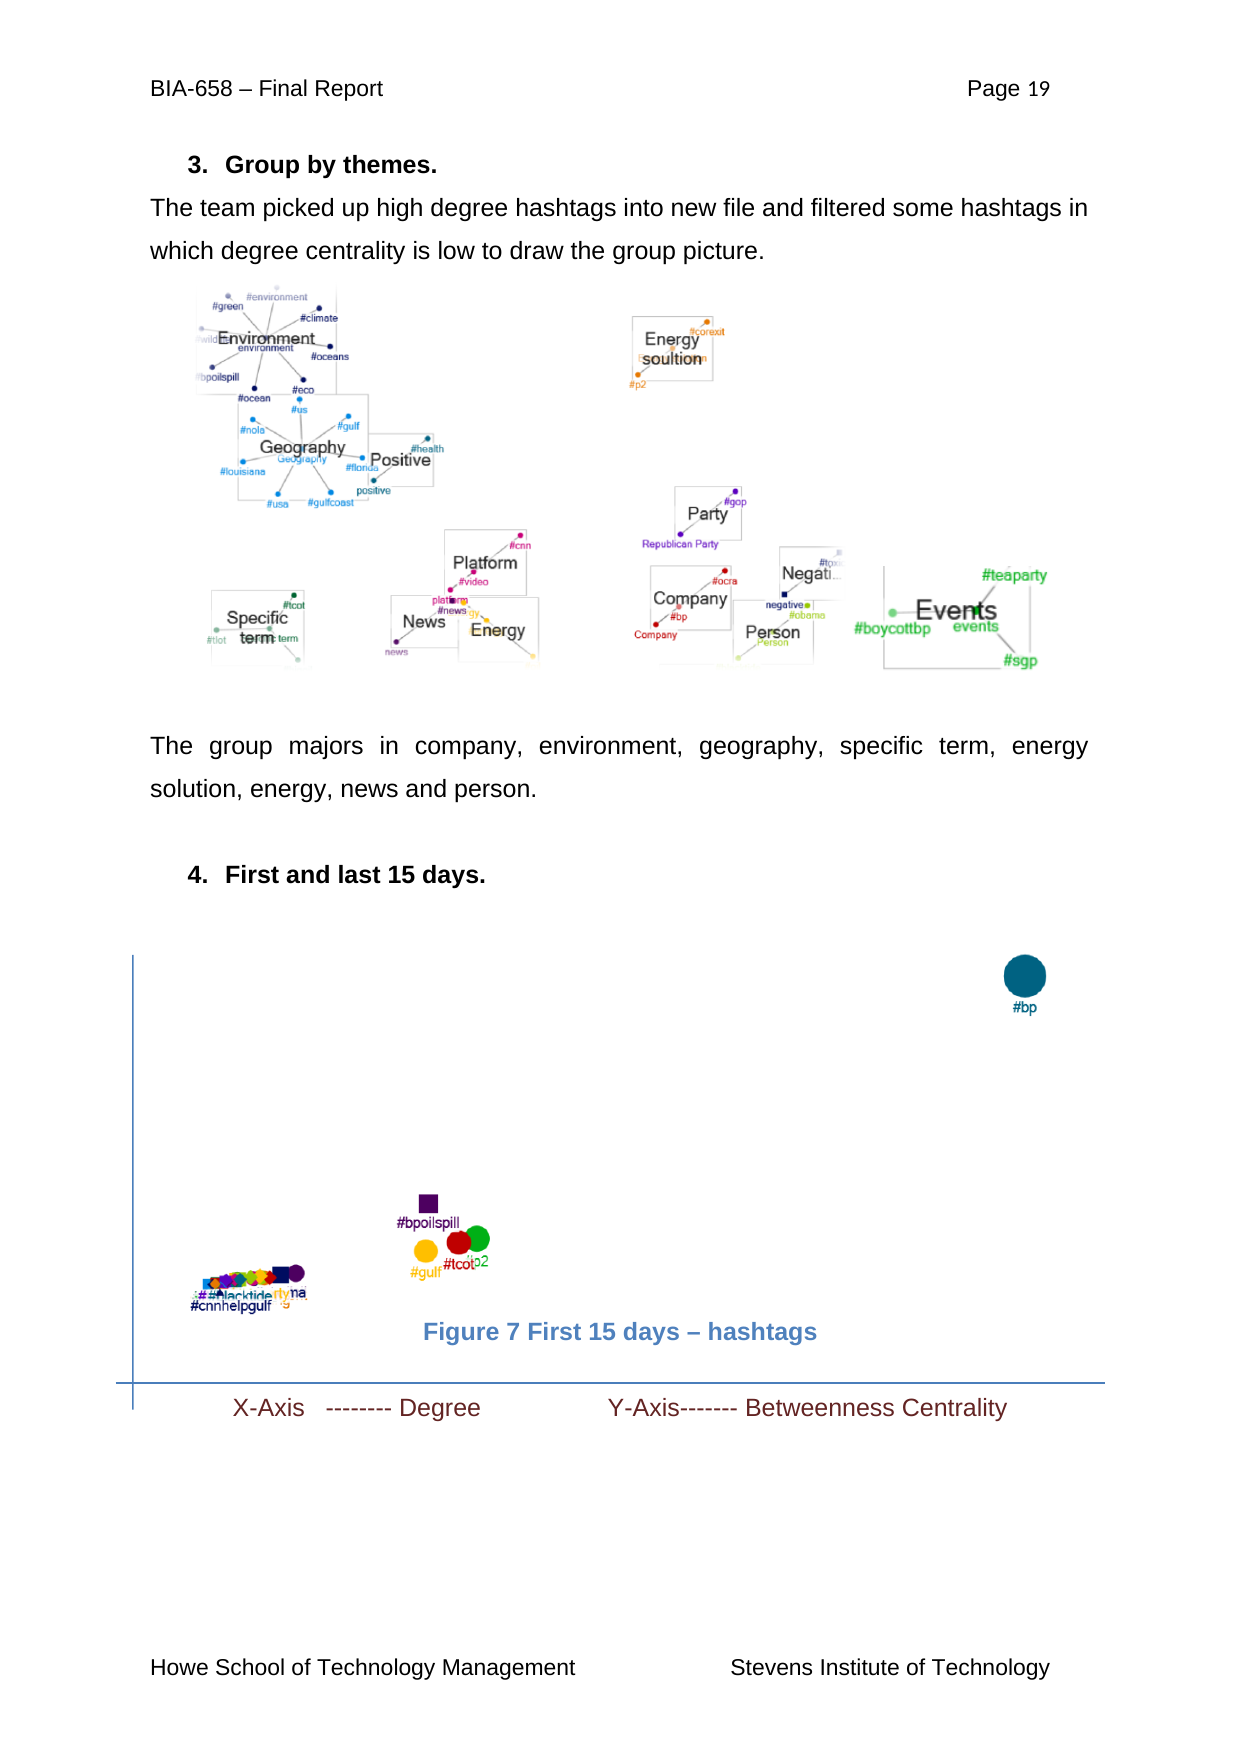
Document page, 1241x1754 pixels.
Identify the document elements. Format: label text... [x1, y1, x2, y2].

text X-Axis -------- Degree Y-Axis------- Betweenness Centrality [150, 1392, 1090, 1421]
picture [848, 566, 1052, 674]
list First and last 15 days. [187, 860, 1090, 889]
picture [217, 308, 820, 644]
list The team picked up high degree hashtags into new file and filtered some hashtags in which degree centrality is low to draw the group picture. [150, 193, 1090, 265]
list The group majors in company, environment, geography, specific term, energy solution, energy, news and person. [150, 731, 1090, 803]
list Group by themes. [187, 150, 1090, 179]
picture [186, 936, 1054, 1317]
text Figure 7 First 15 days – hashtags [150, 1317, 1090, 1345]
